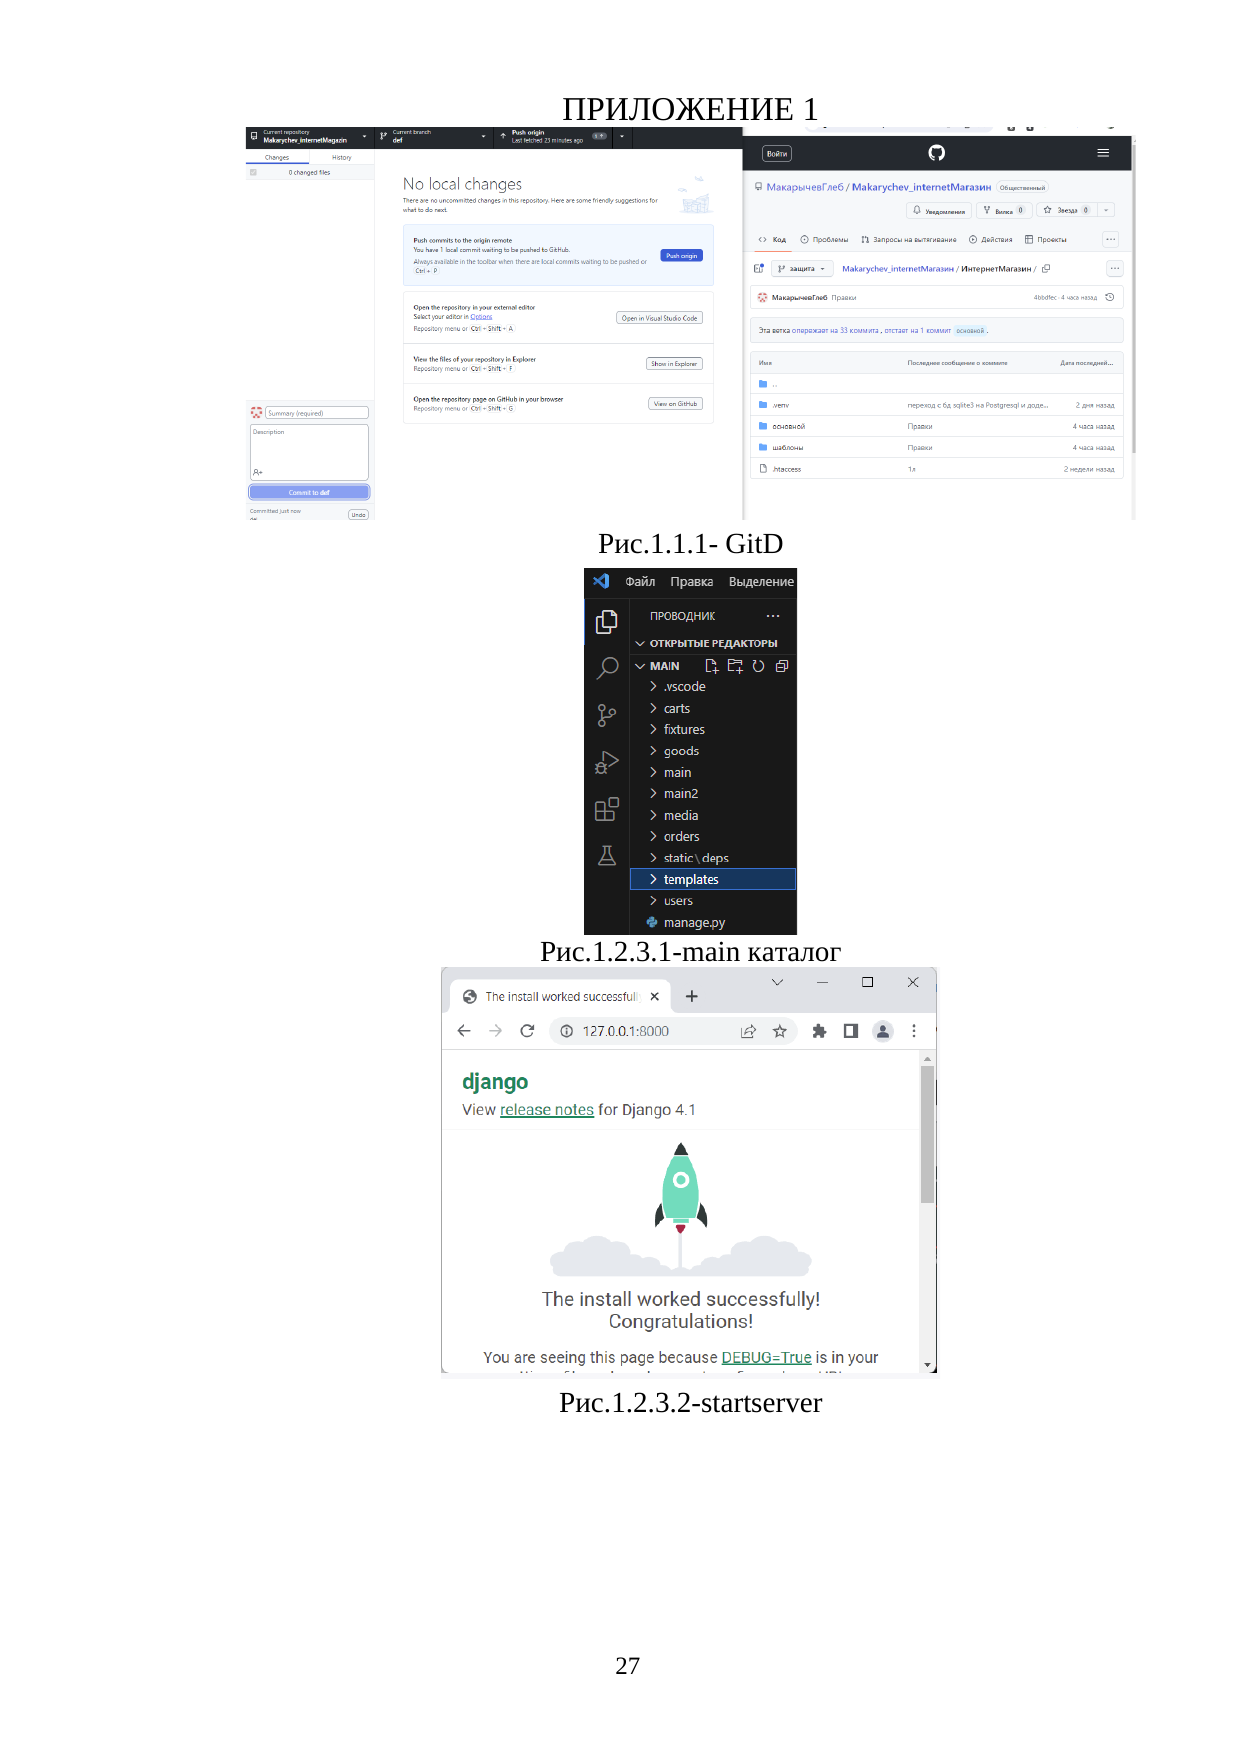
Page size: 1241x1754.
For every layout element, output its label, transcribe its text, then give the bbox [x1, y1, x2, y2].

text Рис.1.2.3.2-startserver [144, 1385, 1192, 1419]
picture [441, 967, 941, 1379]
text Рис.1.1.1- GitD [144, 526, 1192, 560]
picture [245, 127, 1136, 520]
picture [584, 568, 798, 935]
text Рис.1.2.3.1-main каталог [144, 934, 1192, 968]
subtitle ПРИЛОЖЕНИЕ 1 [144, 89, 1192, 128]
